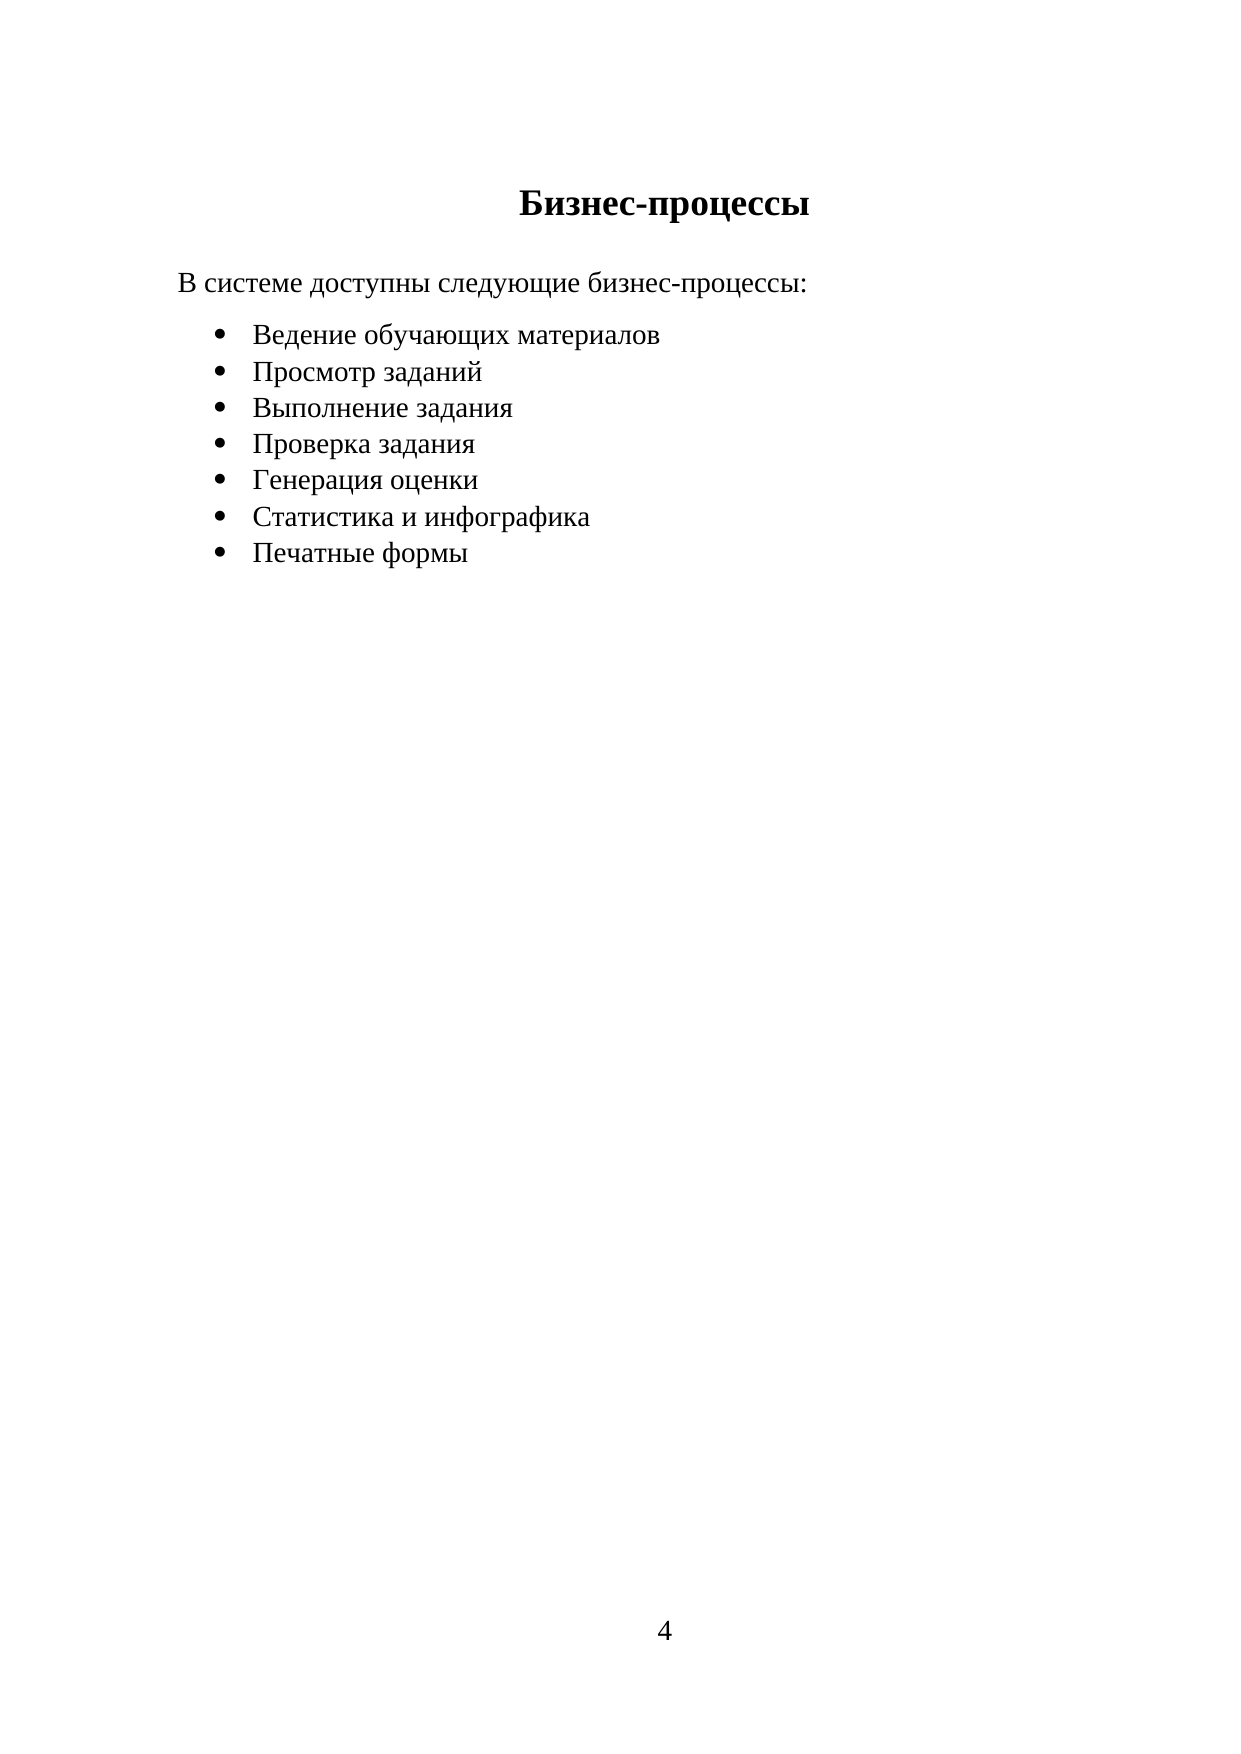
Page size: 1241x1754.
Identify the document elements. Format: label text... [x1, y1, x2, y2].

list Статистика и инфографика [215, 499, 1152, 532]
list Ведение обучающих материалов [215, 317, 1152, 351]
list Выполнение задания [215, 390, 1152, 424]
list Просмотр заданий [215, 354, 1152, 387]
list Проверка задания [215, 426, 1152, 460]
list Печатные формы [215, 535, 1152, 569]
subtitle Бизнес-процессы [177, 181, 1152, 224]
list Генерация оценки [215, 462, 1152, 496]
text В системе доступны следующие бизнес-процессы: [177, 265, 1152, 298]
